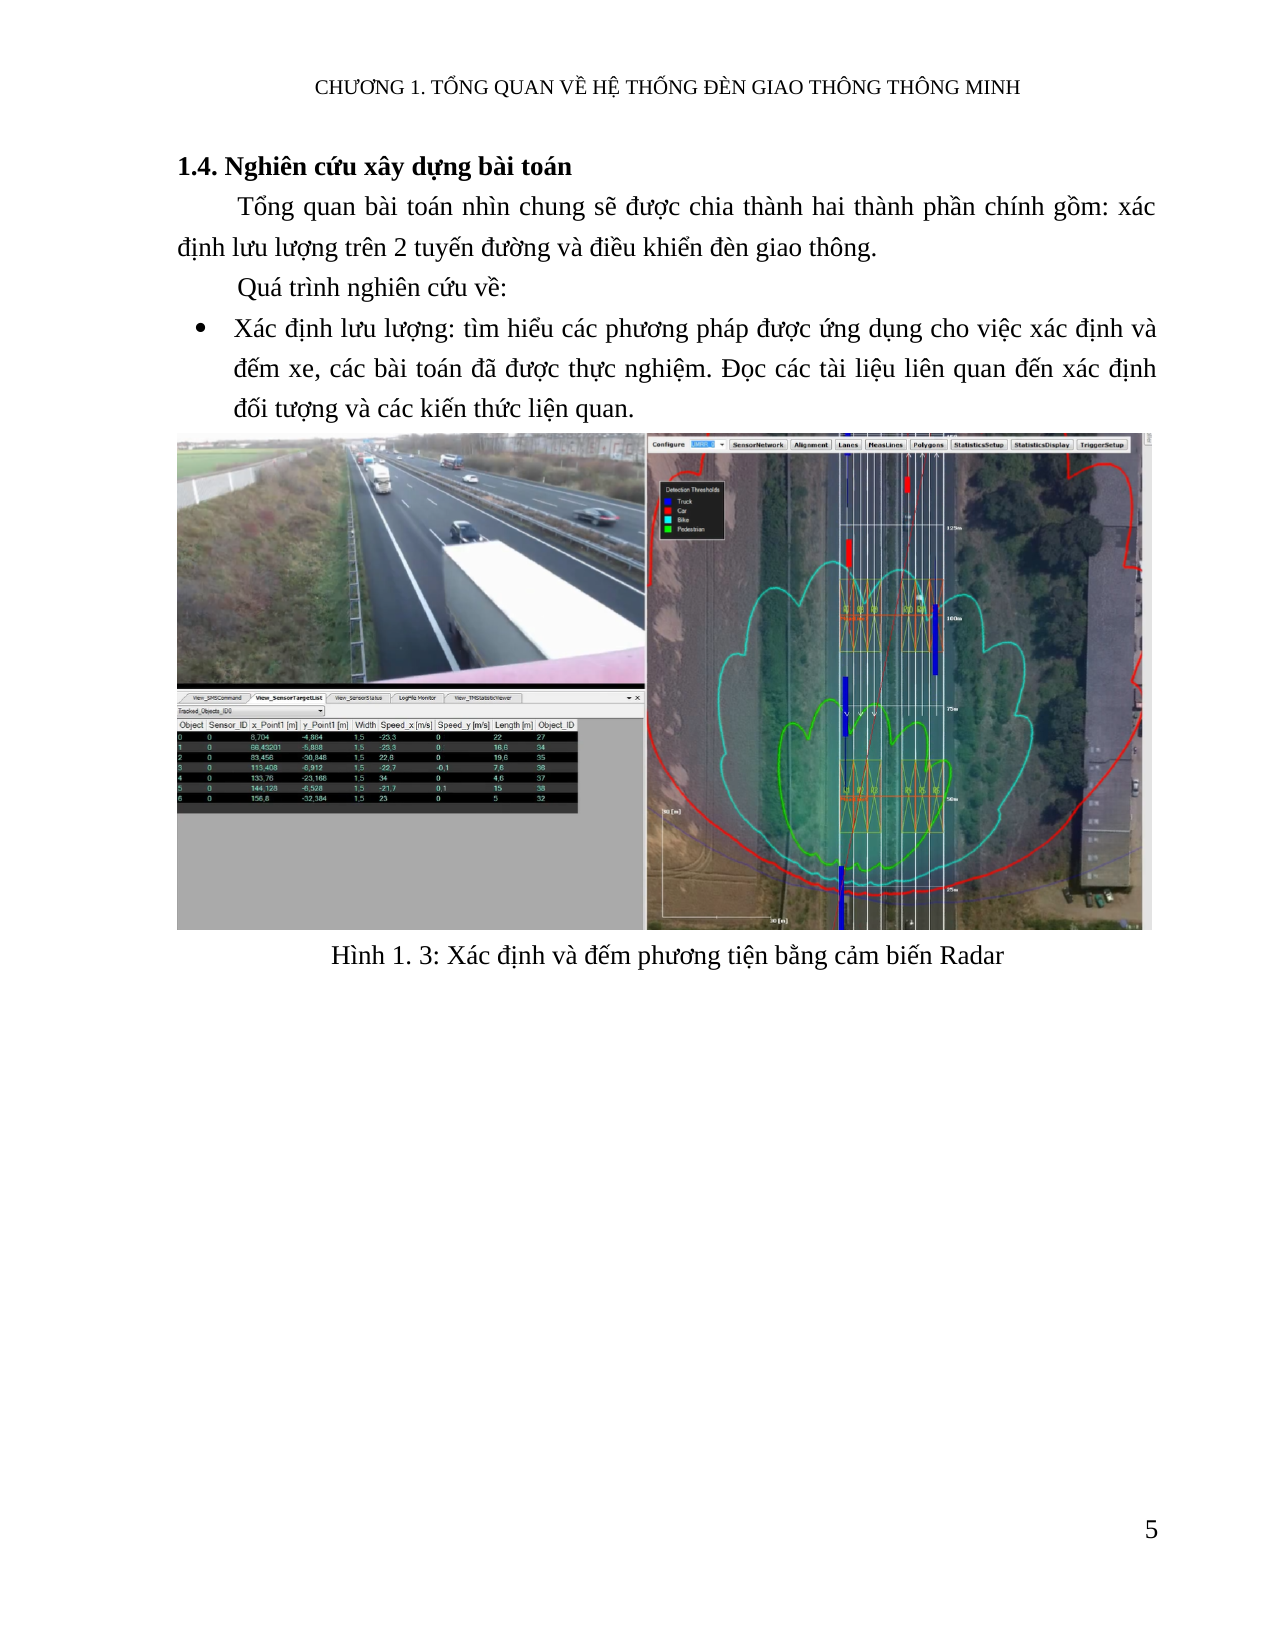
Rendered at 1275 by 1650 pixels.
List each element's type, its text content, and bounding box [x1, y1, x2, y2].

text Quá trình nghiên cứu về: [177, 271, 1158, 302]
list Xác định lưu lượng: tìm hiểu các phương pháp được ứng dụng cho việc xác định và đếm xe, các bài toán đã được thực nghiệm. Đọc các tài liệu liên quan đến xác định đối tượng và các kiến thức liện quan. [196, 312, 1158, 424]
text Nghiên cứu xây dựng bài toán [177, 150, 1158, 181]
text Tổng quan bài toán nhìn chung sẽ được chia thành hai thành phần chính gồm: xác định lưu lượng trên 2 tuyến đường và điều khiển đèn giao thông. [177, 190, 1158, 262]
picture [177, 433, 1152, 930]
